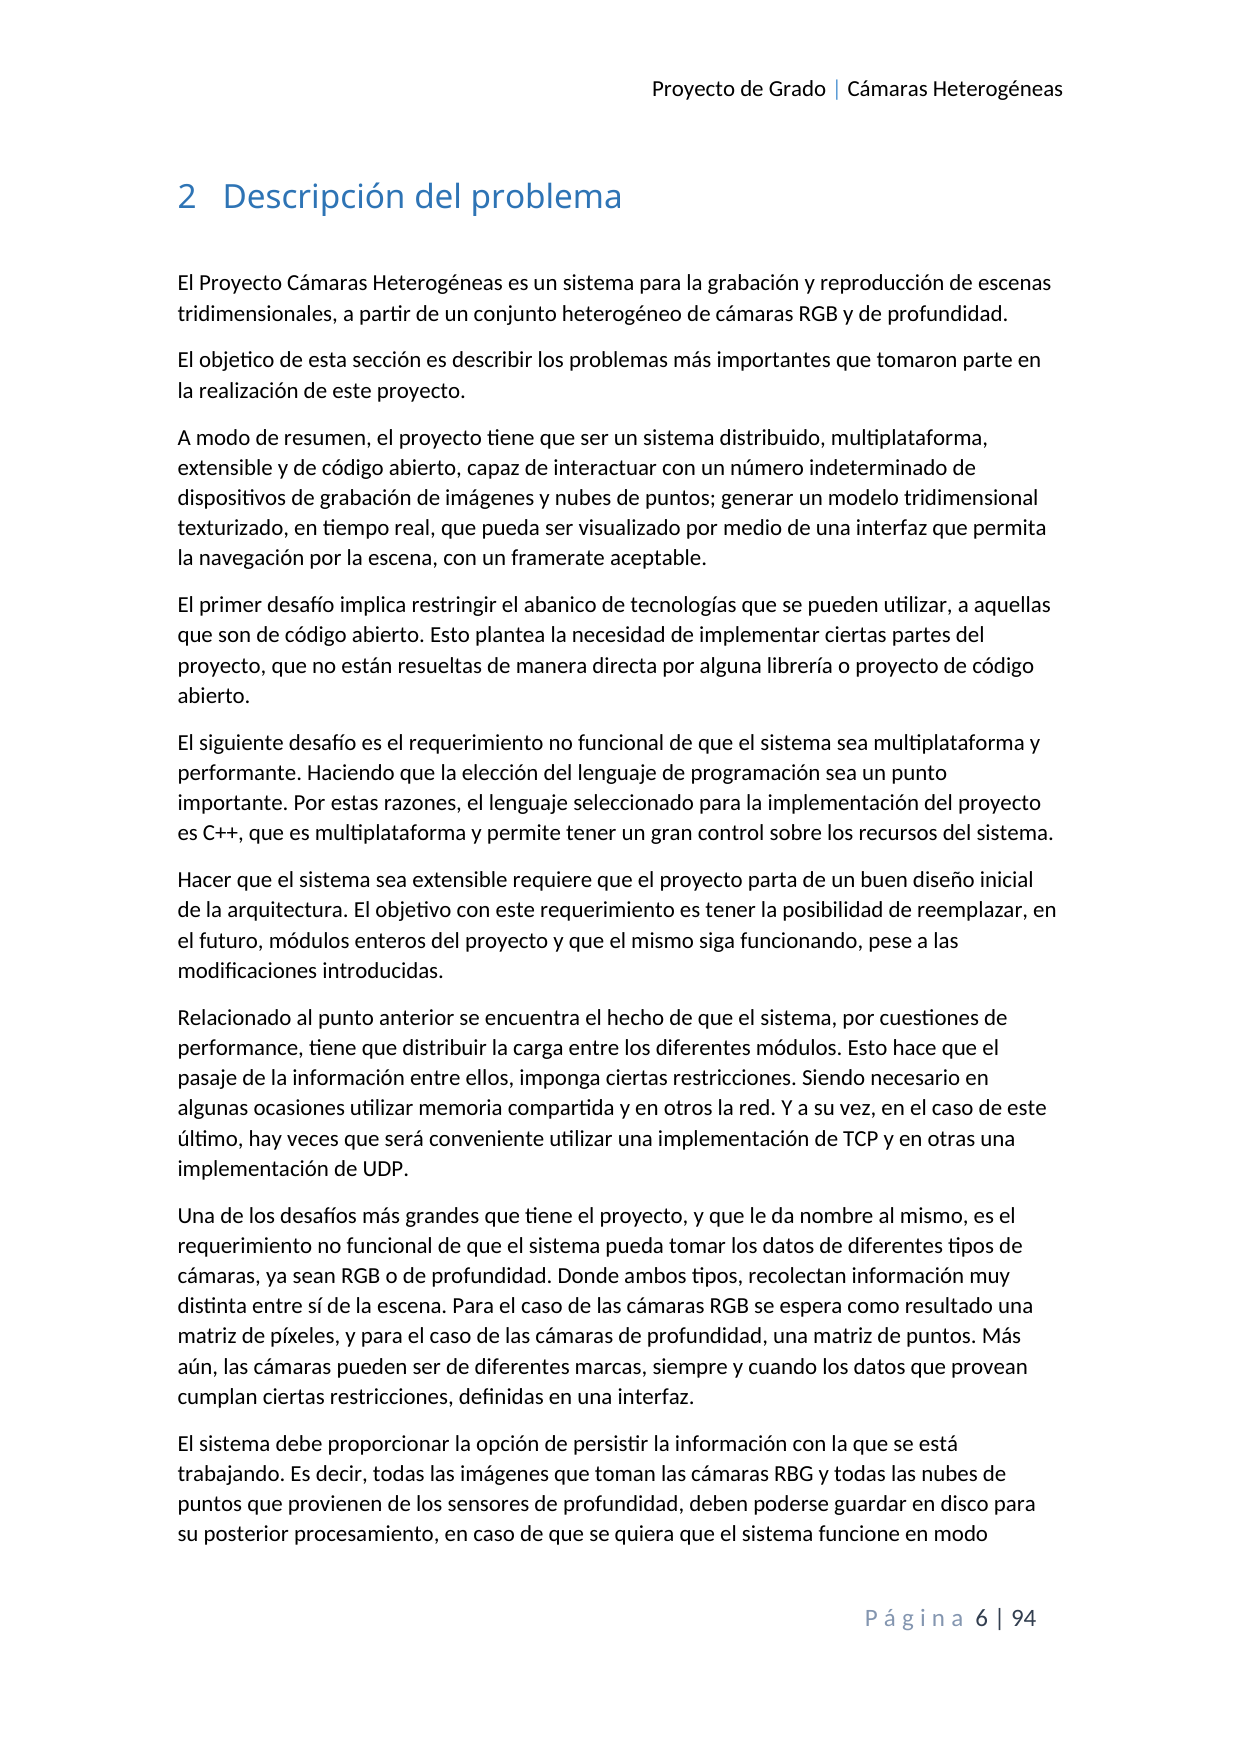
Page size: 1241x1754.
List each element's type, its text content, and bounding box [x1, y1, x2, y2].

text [177, 1429, 1063, 1547]
text Hacer que el sistema sea extensible requiere que el proyecto parta de un buen diseño inicial de la arquitectura. El objetivo con este requerimiento es tener la posibilidad de reemplazar, en el futuro, módulos enteros del proyecto y que el mismo siga funcionando, pese a las modificaciones introducidas. [177, 865, 1063, 984]
text El Proyecto Cámaras Heterogéneas es un sistema para la grabación y reproducción de escenas tridimensionales, a partir de un conjunto heterogéneo de cámaras RGB y de profundidad. [177, 268, 1063, 327]
text El siguiente desafío es el requerimiento no funcional de que el sistema sea multiplataforma y performante. Haciendo que la elección del lenguaje de programación sea un punto importante. Por estas razones, el lenguaje seleccionado para la implementación del proyecto es C++, que es multiplataforma y permite tener un gran control sobre los recursos del sistema. [177, 728, 1063, 846]
text El primer desafío implica restringir el abanico de tecnologías que se pueden utilizar, a aquellas que son de código abierto. Esto plantea la necesidad de implementar ciertas partes del proyecto, que no están resueltas de manera directa por alguna librería o proyecto de código abierto. [177, 590, 1063, 709]
text Relacionado al punto anterior se encuentra el hecho de que el sistema, por cuestiones de performance, tiene que distribuir la carga entre los diferentes módulos. Esto hace que el pasaje de la información entre ellos, imponga ciertas restricciones. Siendo necesario en algunas ocasiones utilizar memoria compartida y en otros la red. Y a su vez, en el caso de este último, hay veces que será conveniente utilizar una implementación de TCP y en otras una implementación de UDP. [177, 1003, 1063, 1182]
text El objetico de esta sección es describir los problemas más importantes que tomaron parte en la realización de este proyecto. [177, 346, 1063, 404]
text A modo de resumen, el proyecto tiene que ser un sistema distribuido, multiplataforma, extensible y de código abierto, capaz de interactuar con un número indeterminado de dispositivos de grabación de imágenes y nubes de puntos; generar un modelo tridimensional texturizado, en tiempo real, que pueda ser visualizado por medio de una interfaz que permita la navegación por la escena, con un framerate aceptable. [177, 423, 1063, 571]
text Una de los desafíos más grandes que tiene el proyecto, y que le da nombre al mismo, es el requerimiento no funcional de que el sistema pueda tomar los datos de diferentes tipos de cámaras, ya sean RGB o de profundidad. Donde ambos tipos, recolectan información muy distinta entre sí de la escena. Para el caso de las cámaras RGB se espera como resultado una matriz de píxeles, y para el caso de las cámaras de profundidad, una matriz de puntos. Más aún, las cámaras pueden ser de diferentes marcas, siempre y cuando los datos que provean cumplan ciertas restricciones, definidas en una interfaz. [177, 1201, 1063, 1410]
